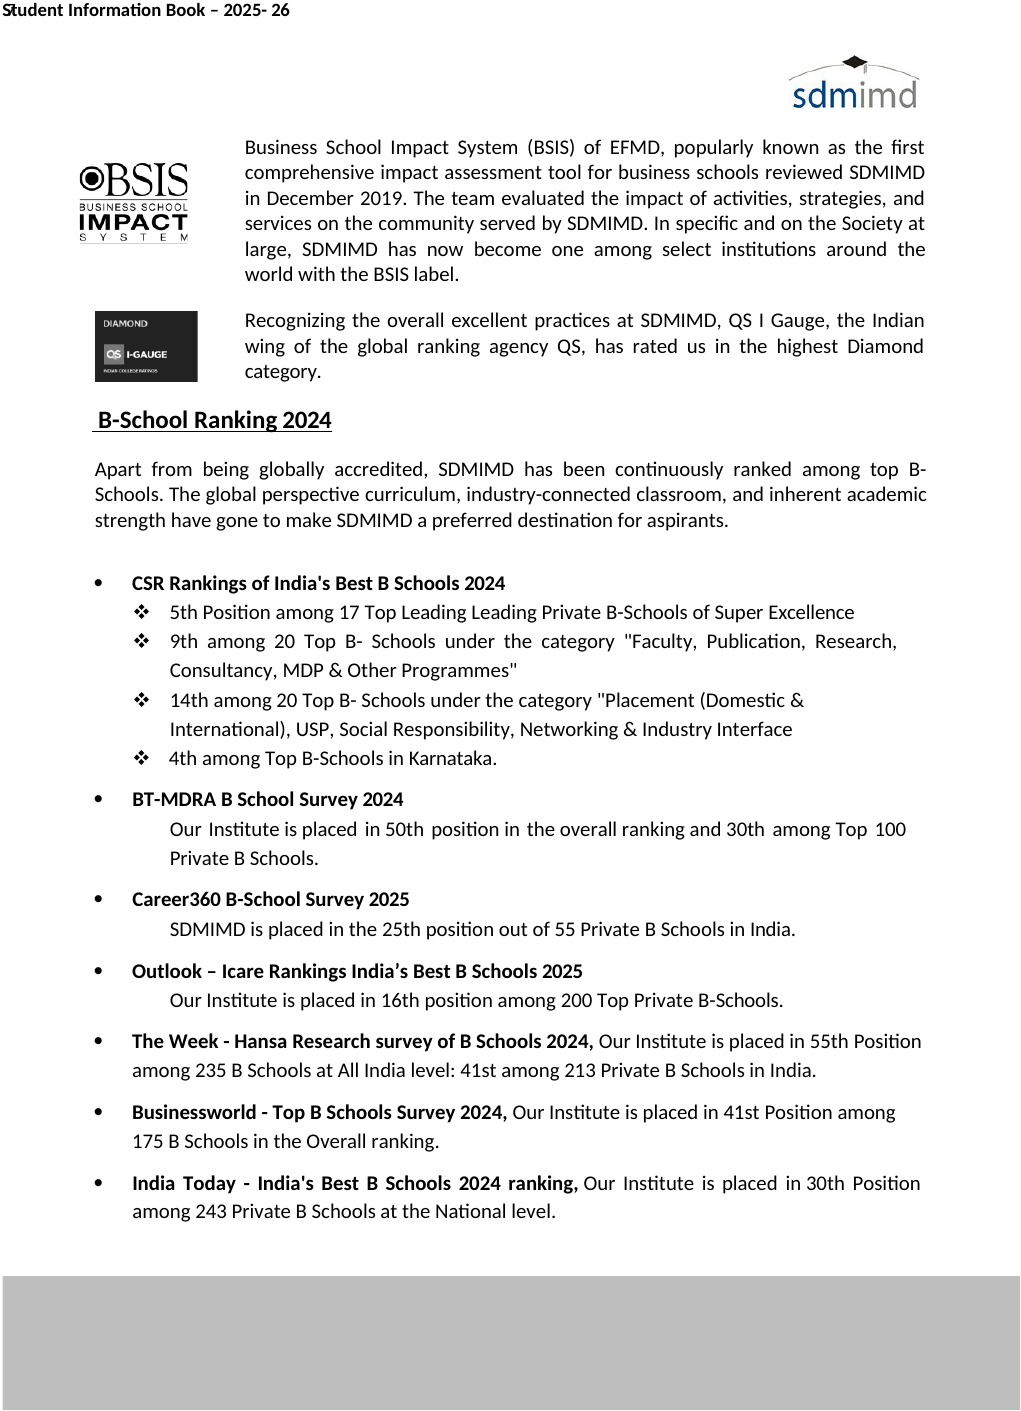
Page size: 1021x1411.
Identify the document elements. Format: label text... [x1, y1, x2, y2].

picture [79, 163, 188, 244]
list 5th Position among 17 Top Leading Leading Private B-Schools of Super Excellence [132, 599, 991, 624]
list Businessworld - Top B Schools Survey 2024, Our Institute is placed in 41st Position among 175 B Schools in the Overall ranking. [94, 1099, 926, 1153]
subtitle Career360 B-School Survey 2025 [94, 887, 991, 912]
list 14th among 20 Top B- Schools under the category "Placement (Domestic & International), USP, Social Responsibility, Networking & Industry Interface [132, 687, 926, 741]
picture [95, 311, 198, 382]
subtitle Outlook – Icare Rankings India’s Best B Schools 2025 [94, 958, 991, 983]
subtitle CSR Rankings of India's Best B Schools 2024 [94, 570, 991, 595]
text SDMIMD is placed in the 25th position out of 55 Private B Schools in India. [169, 916, 991, 942]
text Recognizing the overall excellent practices at SDMIMD, QS I Gauge, the Indian wing of the global ranking agency QS, has rated us in the highest Diamond category. [244, 307, 926, 384]
text B-School Ranking 2024 [92, 404, 991, 435]
list 9th among 20 Top B- Schools under the category "Faculty, Publication, Research, Consultancy, MDP & Other Programmes" [132, 628, 926, 683]
text Apart from being globally accredited, SDMIMD has been continuously ranked among top B-Schools. The global perspective curriculum, industry-connected classroom, and inherent academic strength have gone to make SDMIMD a preferred destination for aspirants. [94, 456, 927, 532]
subtitle BT-MDRA B School Survey 2024 [94, 787, 991, 812]
text Our Institute is placed in 16th position among 200 Top Private B-Schools. [169, 987, 991, 1012]
list 4th among Top B-Schools in Karnataka. [132, 745, 991, 771]
text Our Institute is placed in 50th position in the overall ranking and 30th among Top 100 Private B Schools. [169, 816, 935, 871]
list India Today - India's Best B Schools 2024 ranking, Our Institute is placed in 30th Position among 243 Private B Schools at the National level. [94, 1170, 927, 1224]
list The Week - Hansa Research survey of B Schools 2024, Our Institute is placed in 55th Position among 235 B Schools at All India level: 41st among 213 Private B Schools in India. [94, 1029, 927, 1083]
text Business School Impact System (BSIS) of EFMD, popularly known as the first comprehensive impact assessment tool for business schools reviewed SDMIMD in December 2019. The team evaluated the impact of activities, strategies, and services on the community served by SDMIMD. In specific and on the Society at large, SDMIMD has now become one among select institutions around the world with the BSIS label. [244, 134, 926, 287]
picture [788, 55, 920, 109]
